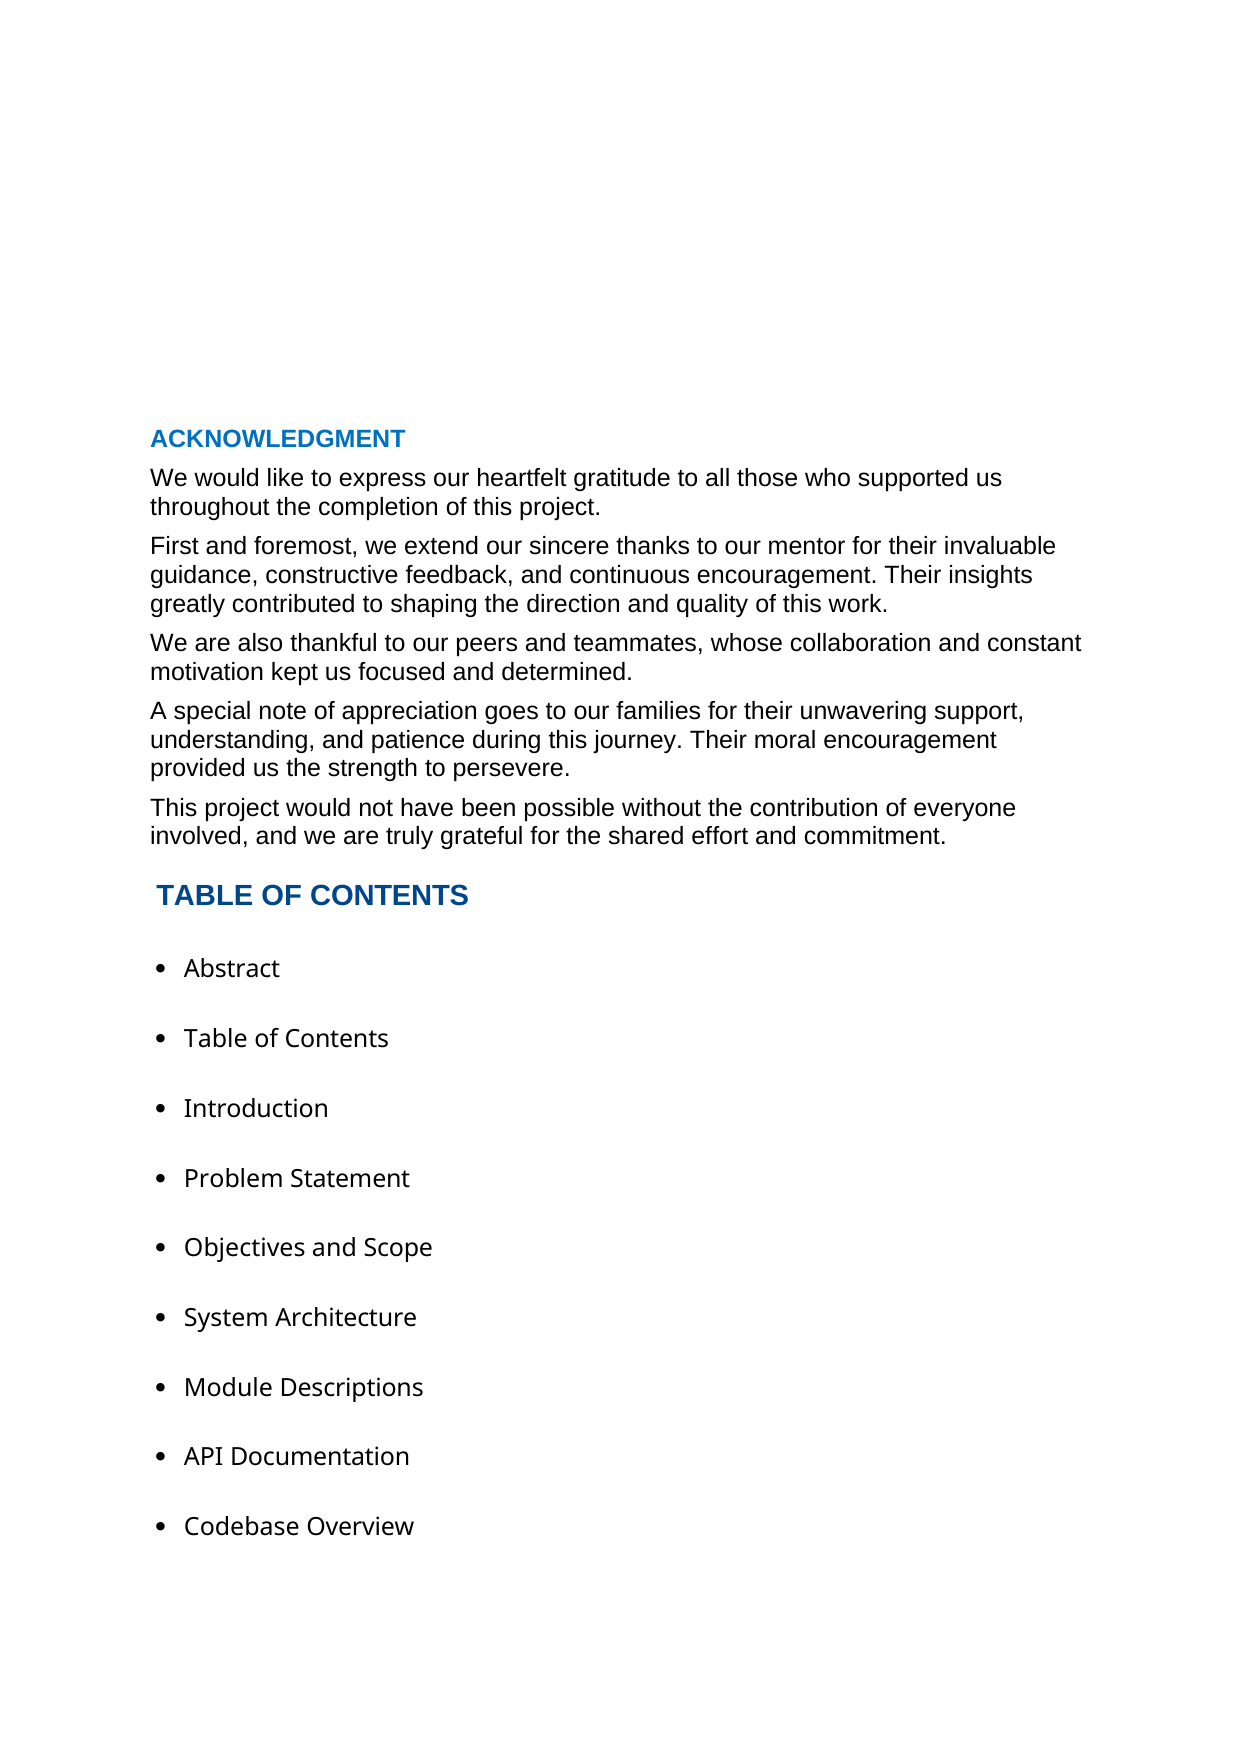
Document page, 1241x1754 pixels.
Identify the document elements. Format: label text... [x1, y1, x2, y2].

list Introduction [156, 1091, 1090, 1124]
list API Documentation [156, 1439, 1090, 1473]
text We are also thankful to our peers and teammates, whose collaboration and constant motivation kept us focused and determined. [150, 628, 1090, 685]
text We would like to express our heartfelt gratitude to all those who supported us throughout the completion of this project. [150, 463, 1090, 521]
list Objectives and Scope [156, 1230, 1090, 1264]
text ACKNOWLEDGMENT [150, 424, 1090, 453]
list Table of Contents [156, 1021, 1090, 1055]
text TABLE OF CONTENTS [156, 878, 1090, 911]
text A special note of appreciation goes to our families for their unwavering support, understanding, and patience during this journey. Their moral encouragement provided us the strength to persevere. [150, 696, 1090, 782]
list Problem Statement [156, 1160, 1090, 1194]
list Module Descriptions [156, 1369, 1090, 1403]
list Codebase Overview [156, 1509, 1090, 1543]
list Abstract [156, 951, 1090, 985]
list System Architecture [156, 1299, 1090, 1334]
text First and foremost, we extend our sincere thanks to our mentor for their invaluable guidance, constructive feedback, and continuous encouragement. Their insights greatly contributed to shaping the direction and quality of this work. [150, 531, 1090, 617]
text This project would not have been possible without the contribution of everyone involved, and we are truly grateful for the shared effort and commitment. [150, 792, 1090, 850]
